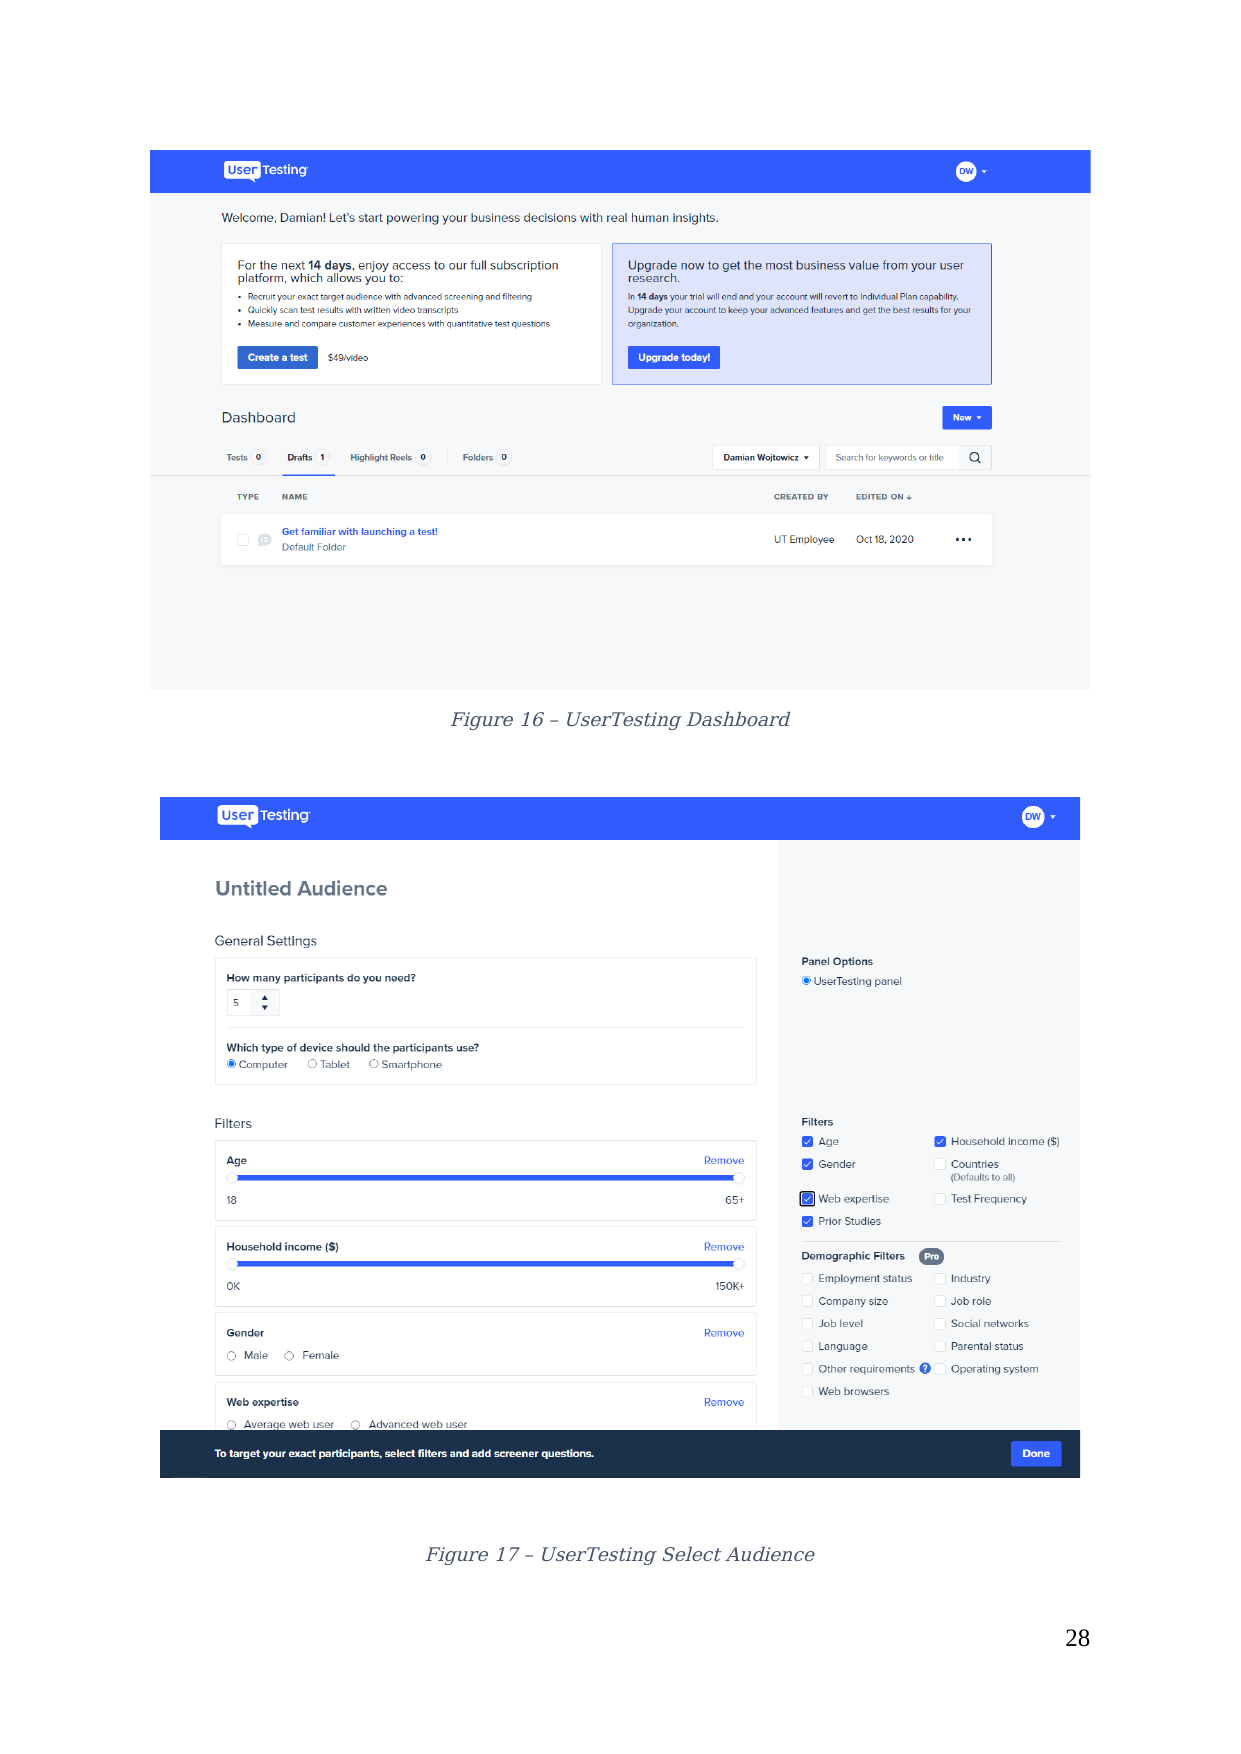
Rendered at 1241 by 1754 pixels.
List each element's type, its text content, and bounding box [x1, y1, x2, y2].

picture [160, 797, 1081, 1478]
text Figure 16 – UserTesting Dashboard [150, 708, 1090, 730]
picture [150, 150, 1091, 689]
text Figure 17 – UserTesting Select Audience [150, 1542, 1090, 1565]
